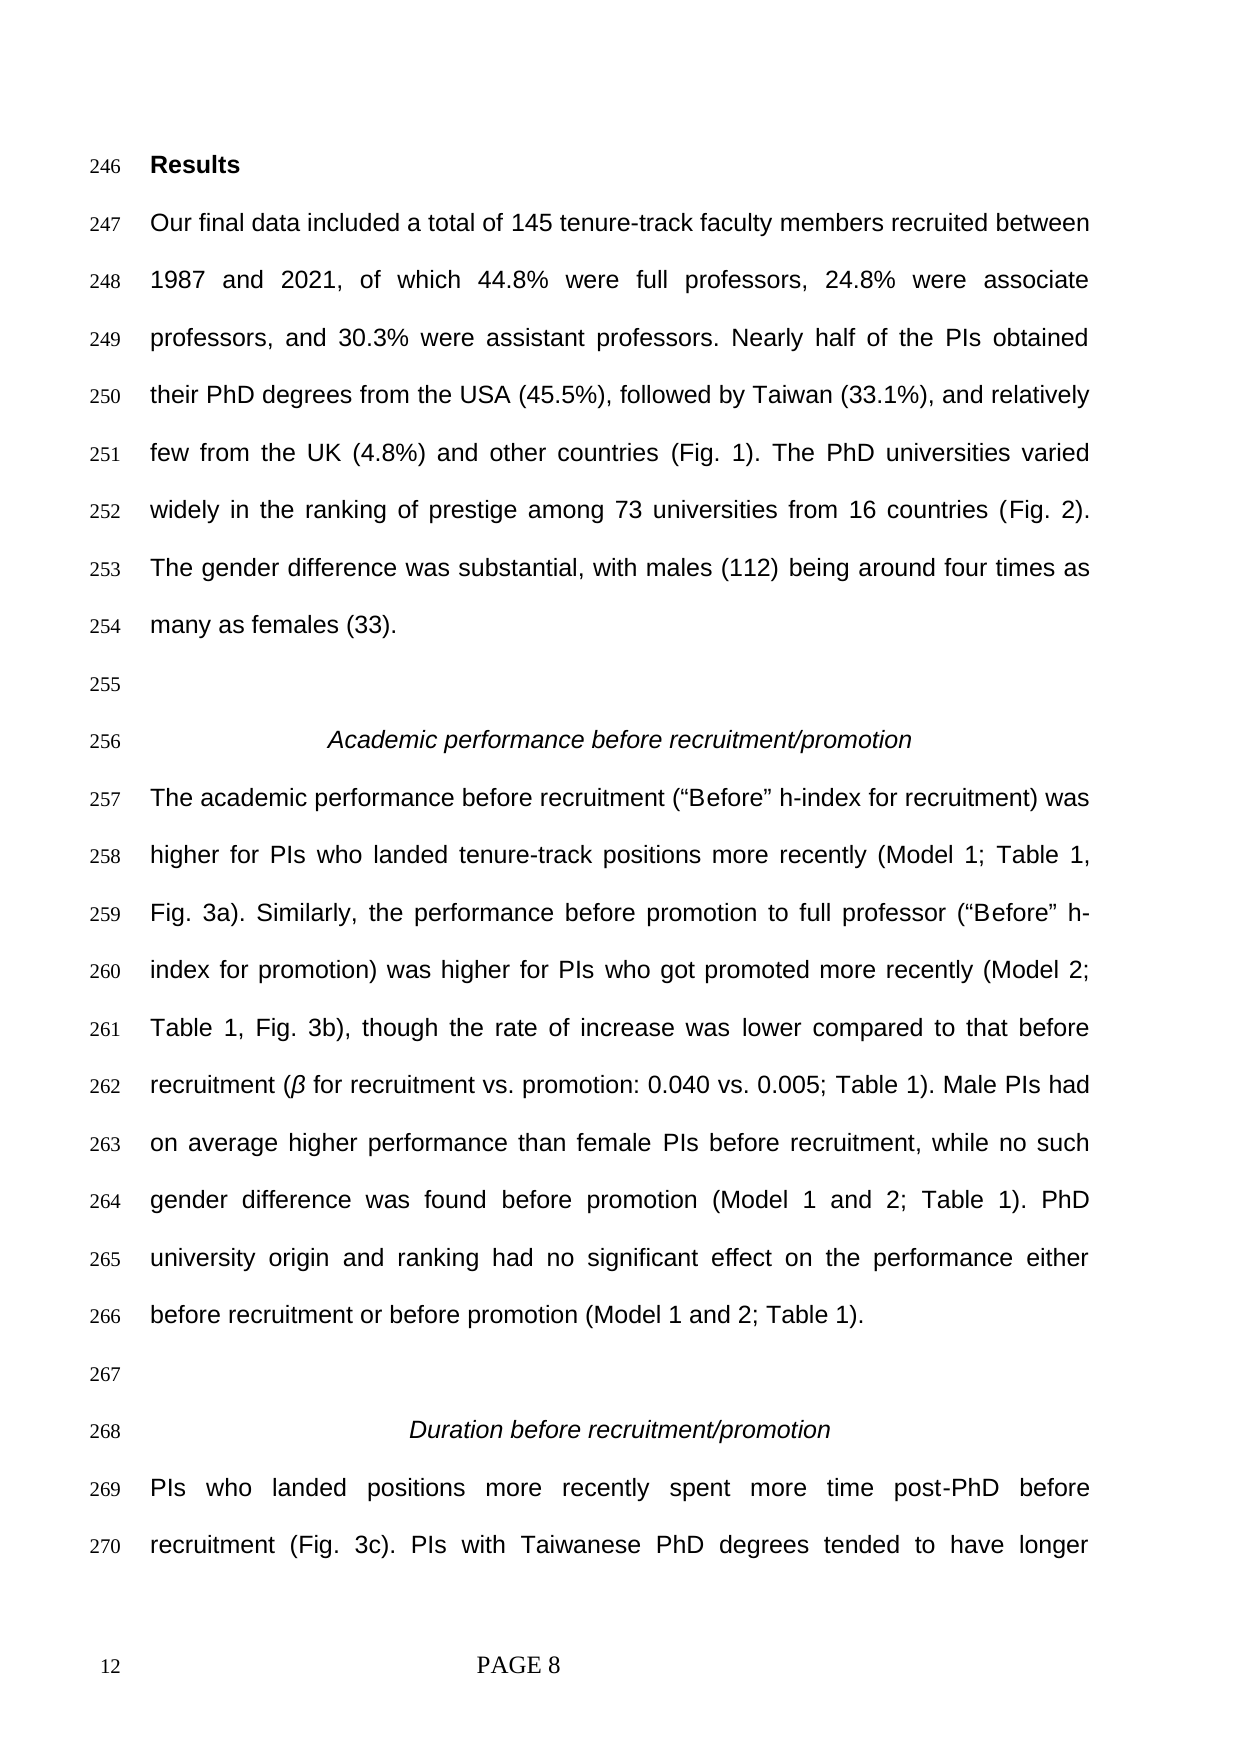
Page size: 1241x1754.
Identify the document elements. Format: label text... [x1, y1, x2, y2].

text Duration before recruitment/promotion [150, 1415, 1090, 1444]
text Academic performance before recruitment/promotion [150, 725, 1090, 754]
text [150, 1472, 1090, 1559]
text The academic performance before recruitment (“Before” h-index for recruitment) was higher for PIs who landed tenure-track positions more recently (Model 1; Table 1, Fig. 3a). Similarly, the performance before promotion to full professor (“Before” h-index for promotion) was higher for PIs who got promoted more recently (Model 2; Table 1, Fig. 3b), though the rate of increase was lower compared to that before recruitment (β for recruitment vs. promotion: 0.040 vs. 0.005; Table 1). Male PIs had on average higher performance than female PIs before recruitment, while no such gender difference was found before promotion (Model 1 and 2; Table 1). PhD university origin and ranking had no significant effect on the performance either before recruitment or before promotion (Model 1 and 2; Table 1). [150, 782, 1090, 1329]
text Results [150, 150, 1090, 179]
text Our final data included a total of 145 tenure-track faculty members recruited between 1987 and 2021, of which 44.8% were full professors, 24.8% were associate professors, and 30.3% were assistant professors. Nearly half of the PIs obtained their PhD degrees from the USA (45.5%), followed by Taiwan (33.1%), and relatively few from the UK (4.8%) and other countries (Fig. 1). The PhD universities varied widely in the ranking of prestige among 73 universities from 16 countries (Fig. 2). The gender difference was substantial, with males (112) being around four times as many as females (33). [150, 207, 1090, 639]
